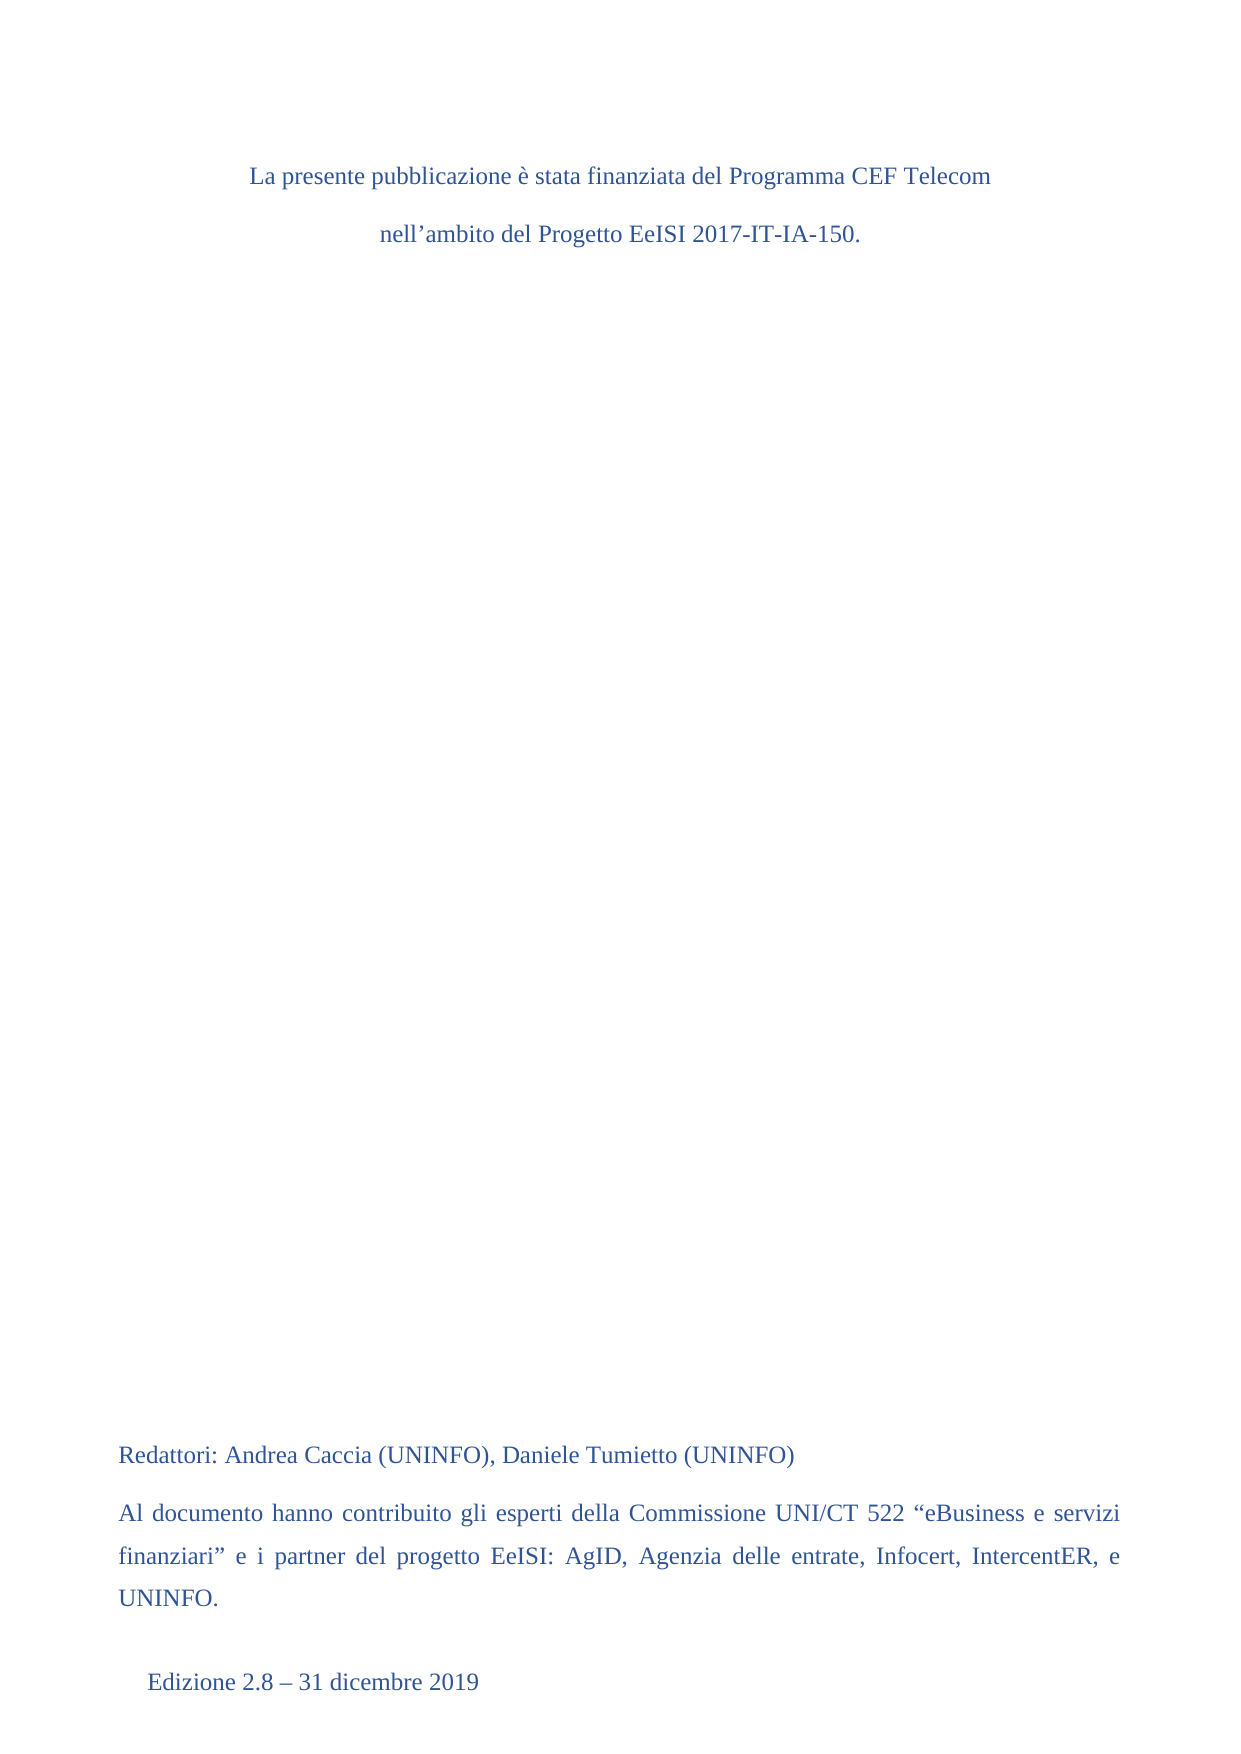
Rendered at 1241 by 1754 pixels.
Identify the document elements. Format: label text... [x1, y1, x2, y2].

text La presente pubblicazione è stata finanziata del Programma CEF Telecom [118, 148, 1122, 190]
text Redattori: Andrea Caccia (UNINFO), Daniele Tumietto (UNINFO) [118, 1426, 1122, 1469]
text nell’ambito del Progetto EeISI 2017-IT-IA-150. [118, 206, 1122, 248]
text Al documento hanno contribuito gli esperti della Commissione UNI/CT 522 “eBusiness e servizi finanziari” e i partner del progetto EeISI: AgID, Agenzia delle entrate, Infocert, IntercentER, e UNINFO. [118, 1484, 1122, 1612]
